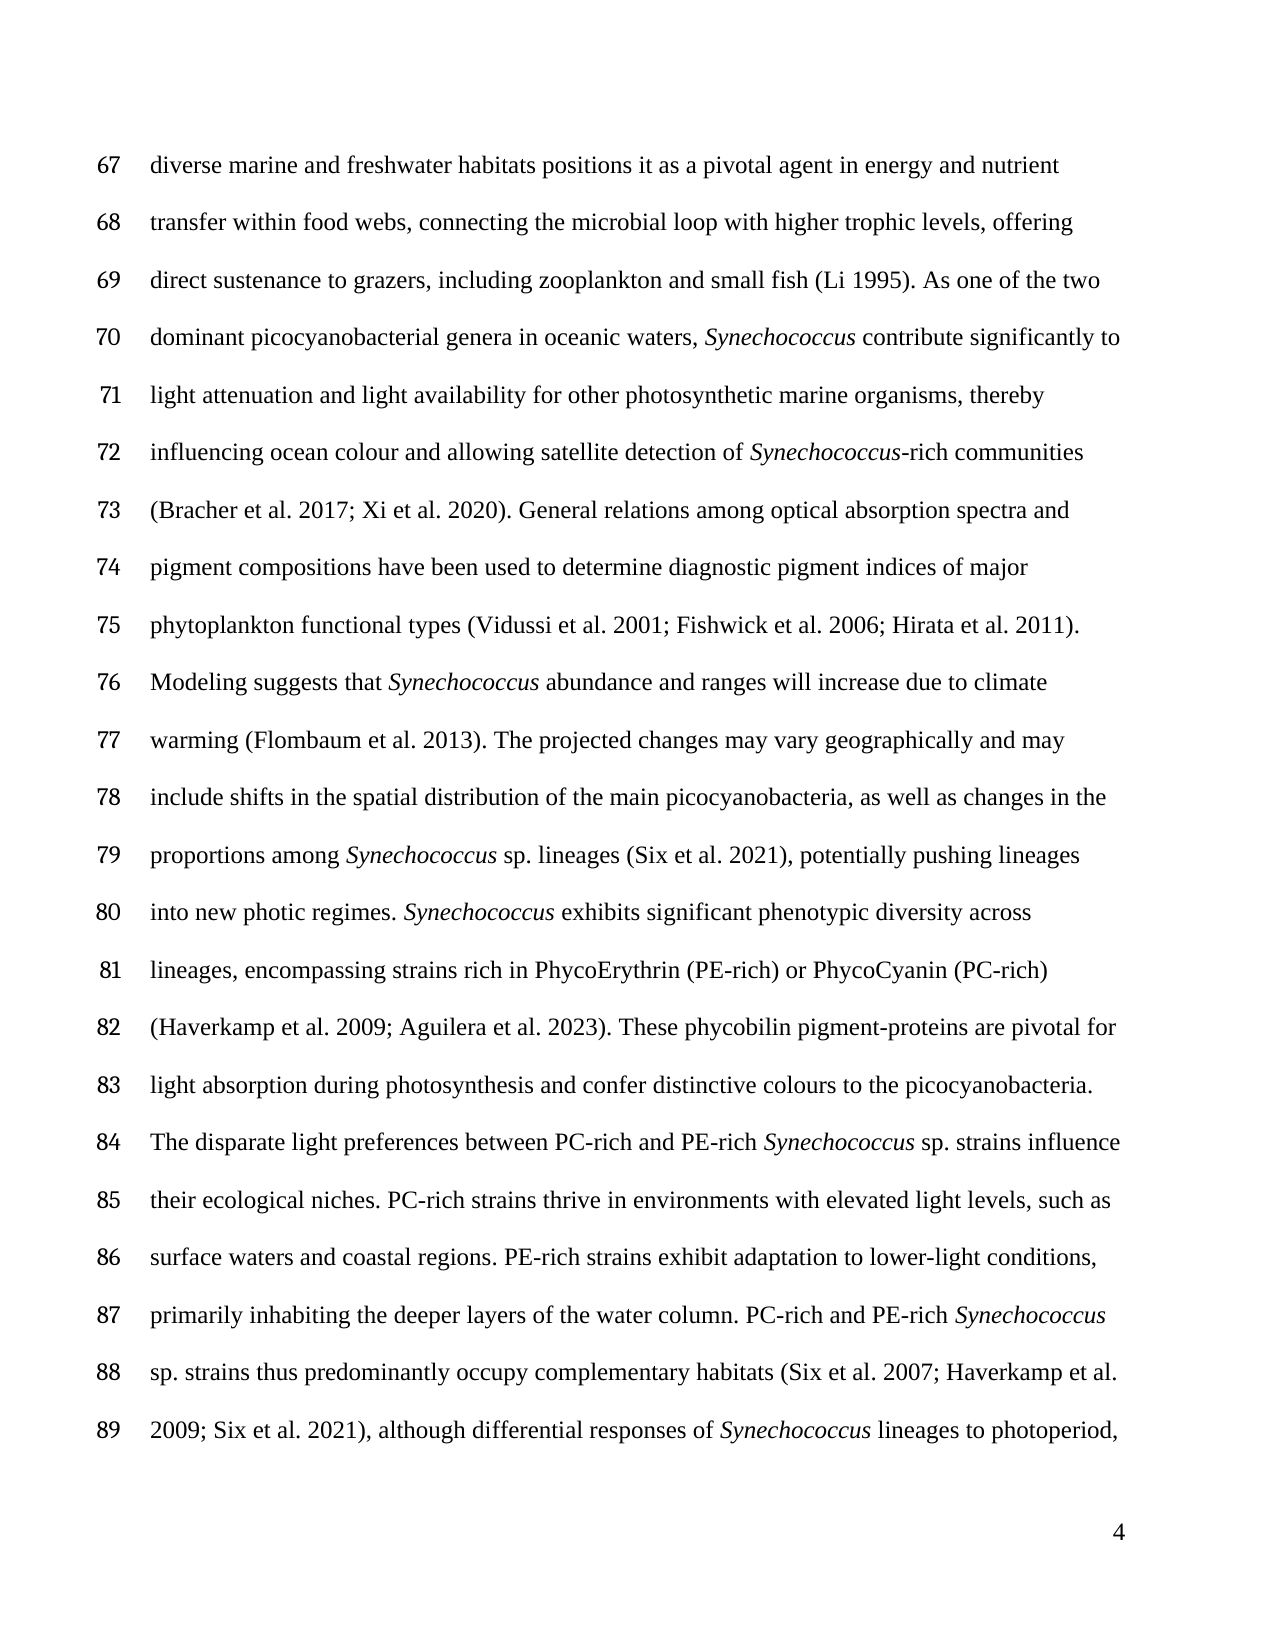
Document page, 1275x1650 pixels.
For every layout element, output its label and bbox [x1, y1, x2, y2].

text [150, 150, 1125, 1444]
